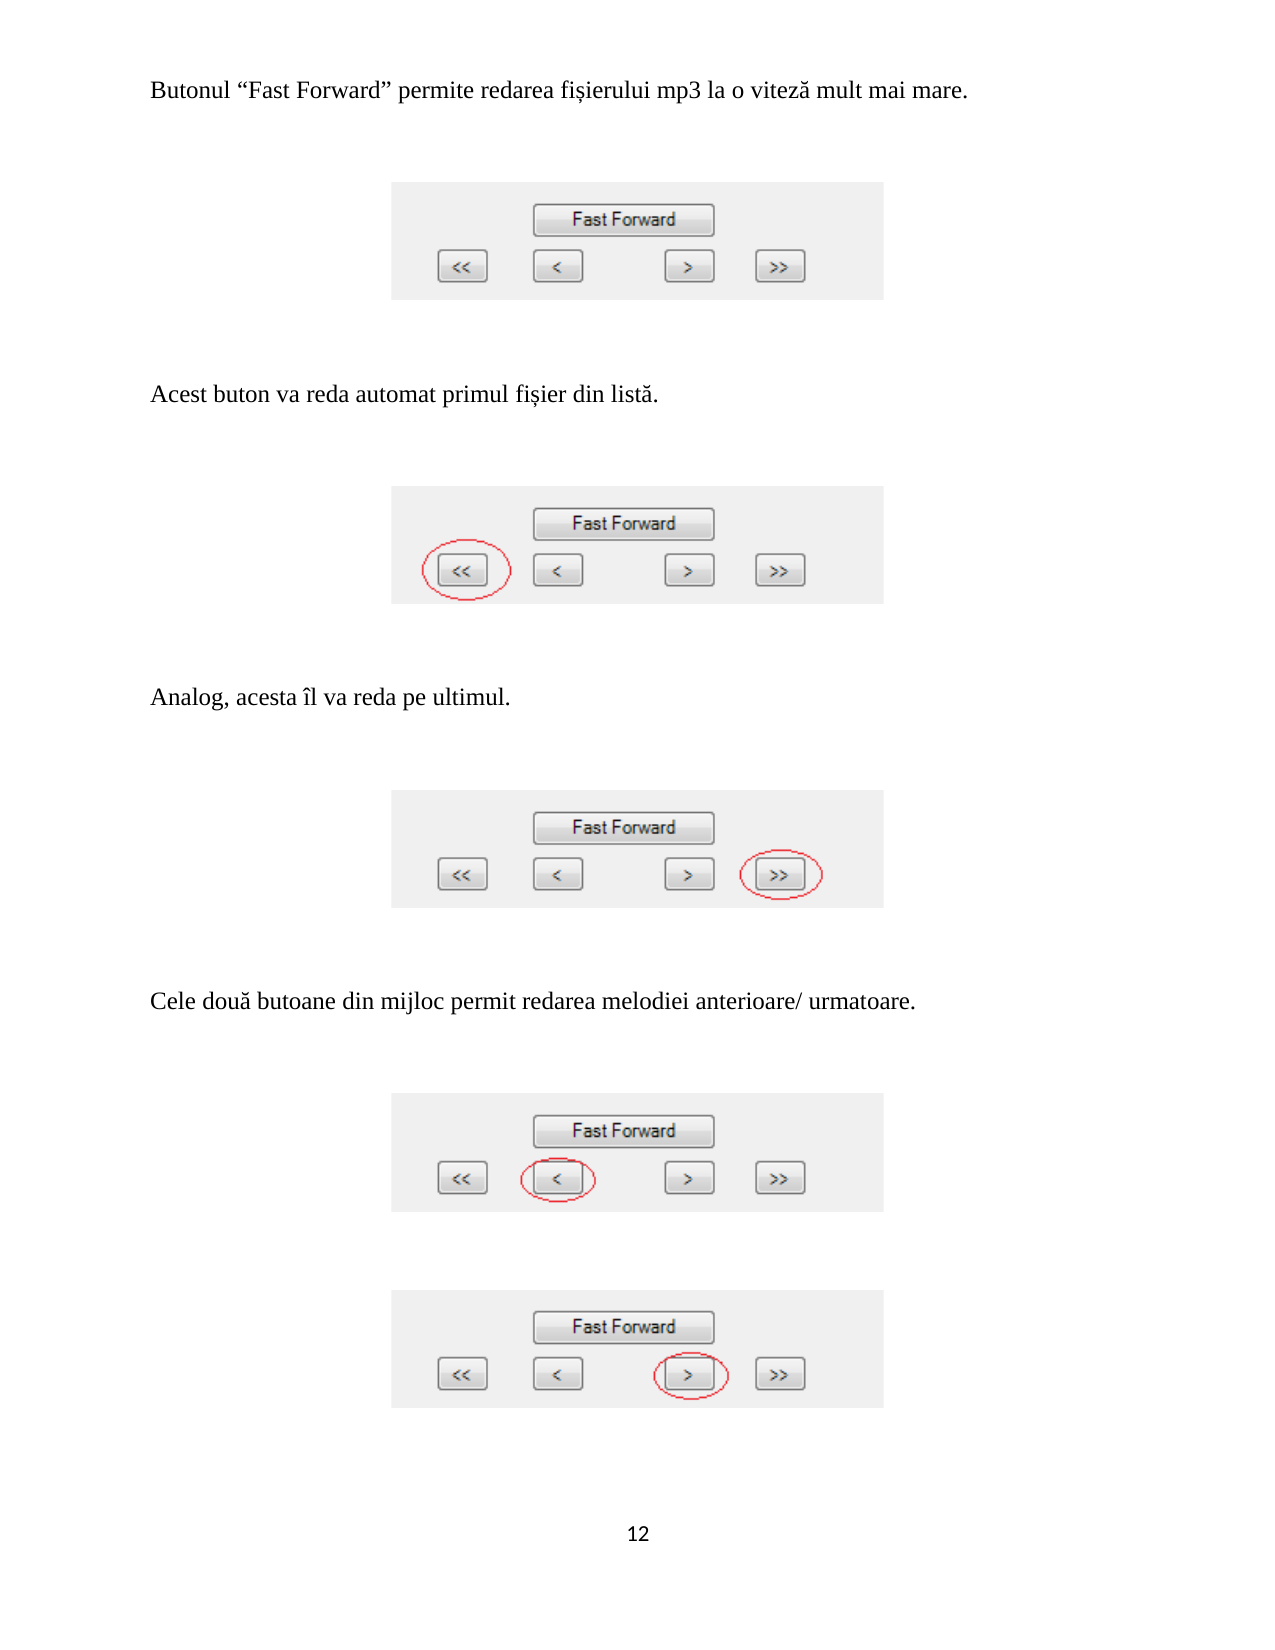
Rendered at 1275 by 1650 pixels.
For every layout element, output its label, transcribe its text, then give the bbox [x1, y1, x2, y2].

text Analog, acesta îl va reda pe ultimul. [150, 682, 1125, 711]
text Cele două butoane din mijloc permit redarea melodiei anterioare/ urmatoare. [150, 986, 1125, 1015]
picture [391, 790, 884, 908]
picture [391, 486, 884, 604]
picture [391, 1290, 884, 1408]
picture [391, 182, 884, 300]
picture [391, 1093, 884, 1212]
text Acest buton va reda automat primul fișier din listă. [150, 379, 1125, 407]
text Butonul “Fast Forward” permite redarea fișierului mp3 la o viteză mult mai mare. [150, 75, 1125, 104]
